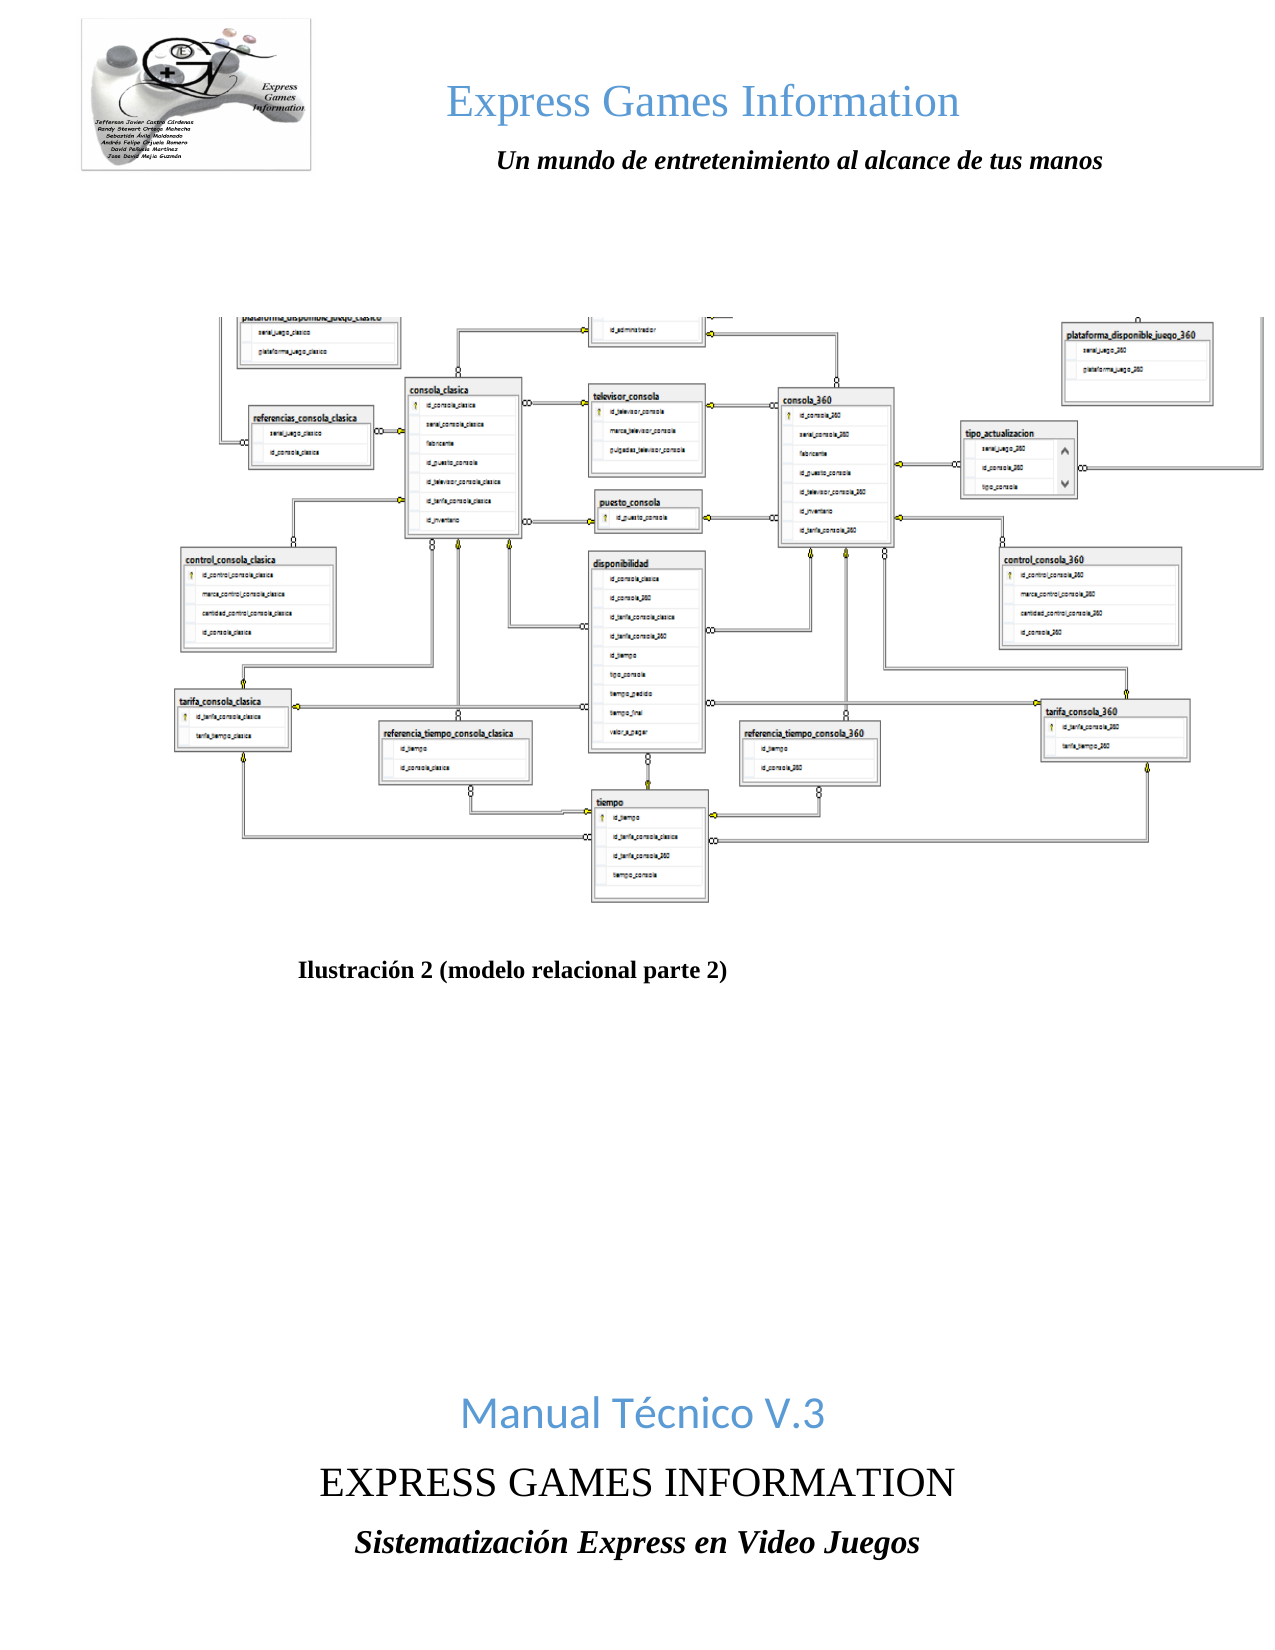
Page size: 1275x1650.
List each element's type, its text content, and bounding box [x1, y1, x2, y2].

picture [147, 317, 1273, 917]
list Ilustración 2 (modelo relacional parte 2) [298, 956, 1127, 984]
picture [75, 15, 316, 174]
